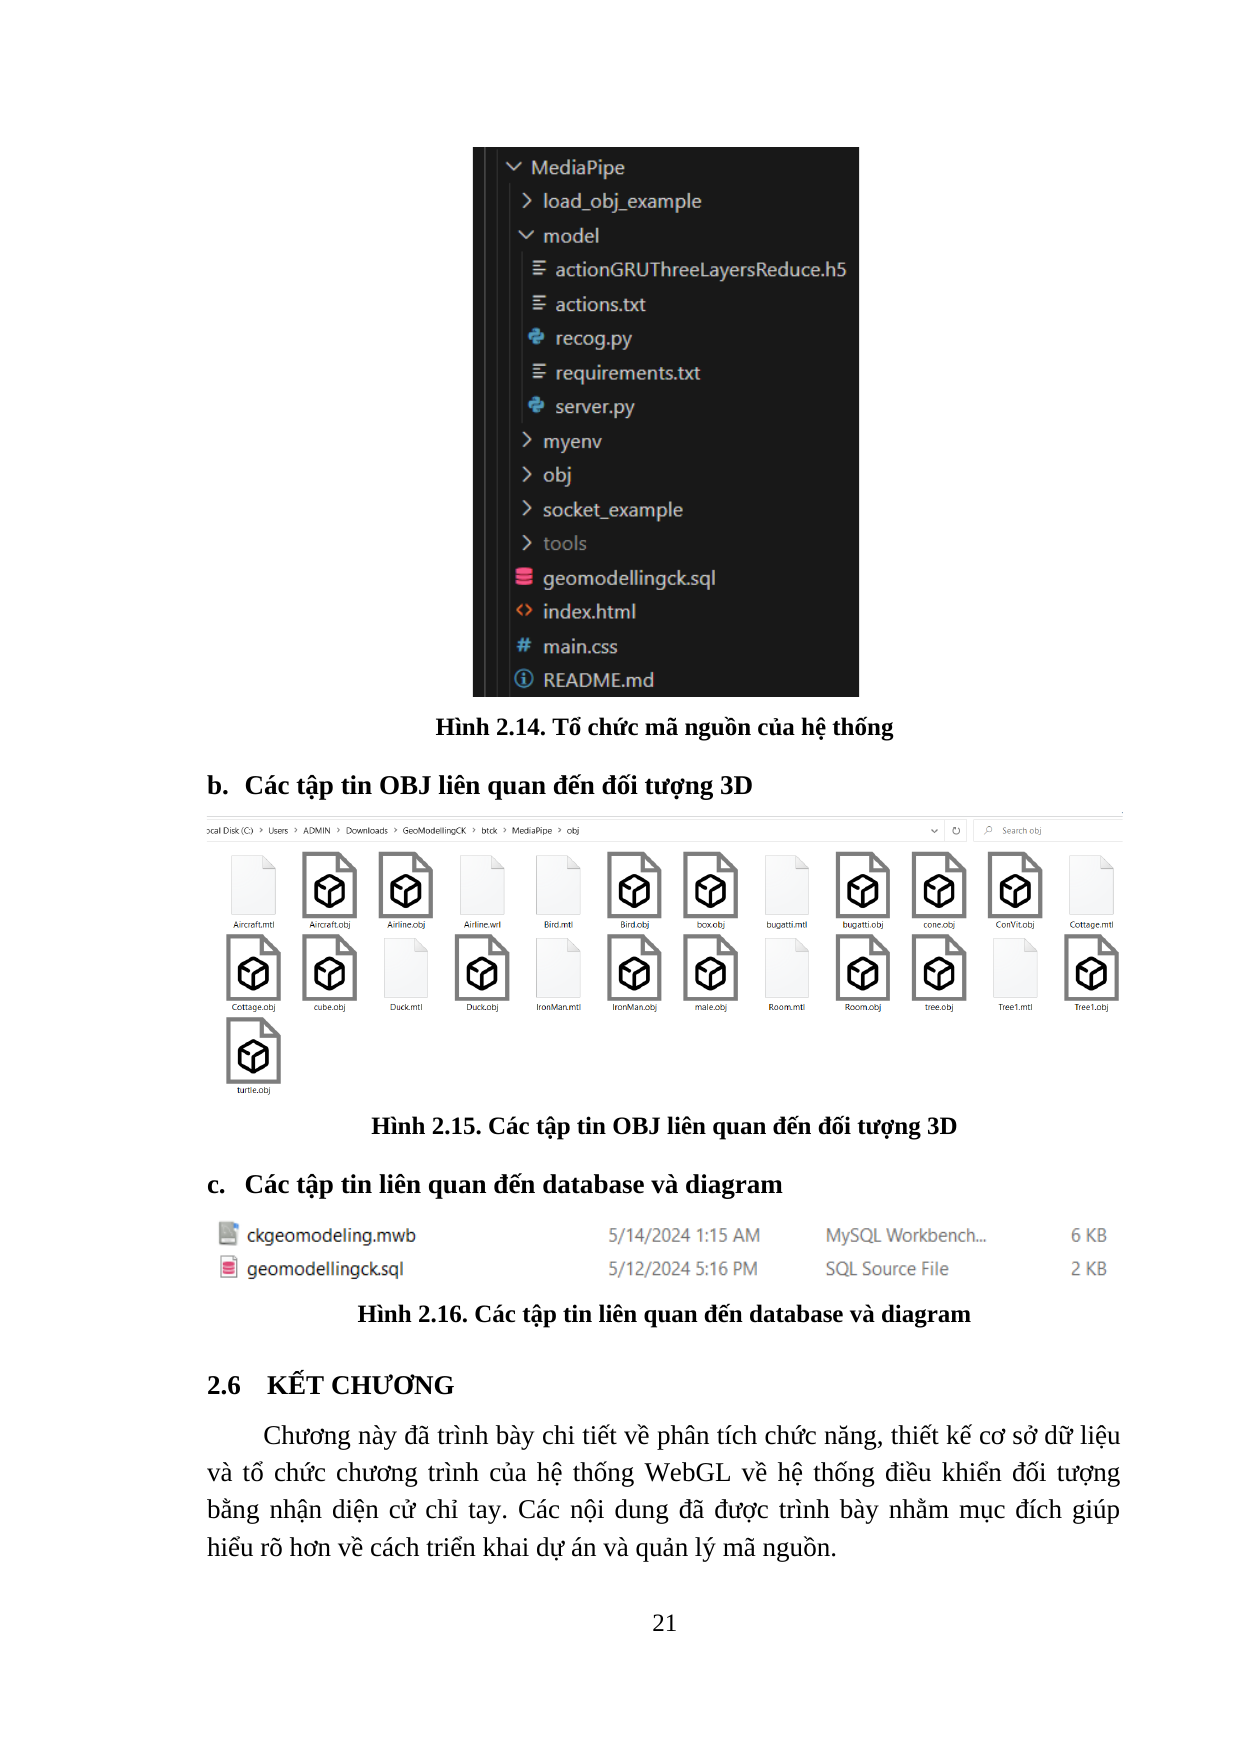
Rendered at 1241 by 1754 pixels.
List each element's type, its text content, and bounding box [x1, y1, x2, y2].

text Chương này đã trình bày chi tiết về phân tích chức năng, thiết kế cơ sở dữ liệu và tổ chức chương trình của hệ thống WebGL về hệ thống điều khiển đối tượng bằng nhận diện cử chỉ tay. Các nội dung đã được trình bày nhằm mục đích giúp hiểu rõ hơn về cách triển khai dự án và quản lý mã nguồn. [207, 1419, 1122, 1562]
picture [472, 147, 860, 697]
subtitle KẾT CHƯƠNG [207, 1369, 1122, 1400]
picture [206, 812, 1123, 1096]
list Các tập tin OBJ liên quan đến đối tượng 3D [207, 769, 1122, 800]
picture [206, 1212, 1123, 1284]
list Các tập tin liên quan đến database và diagram [207, 1168, 1122, 1199]
